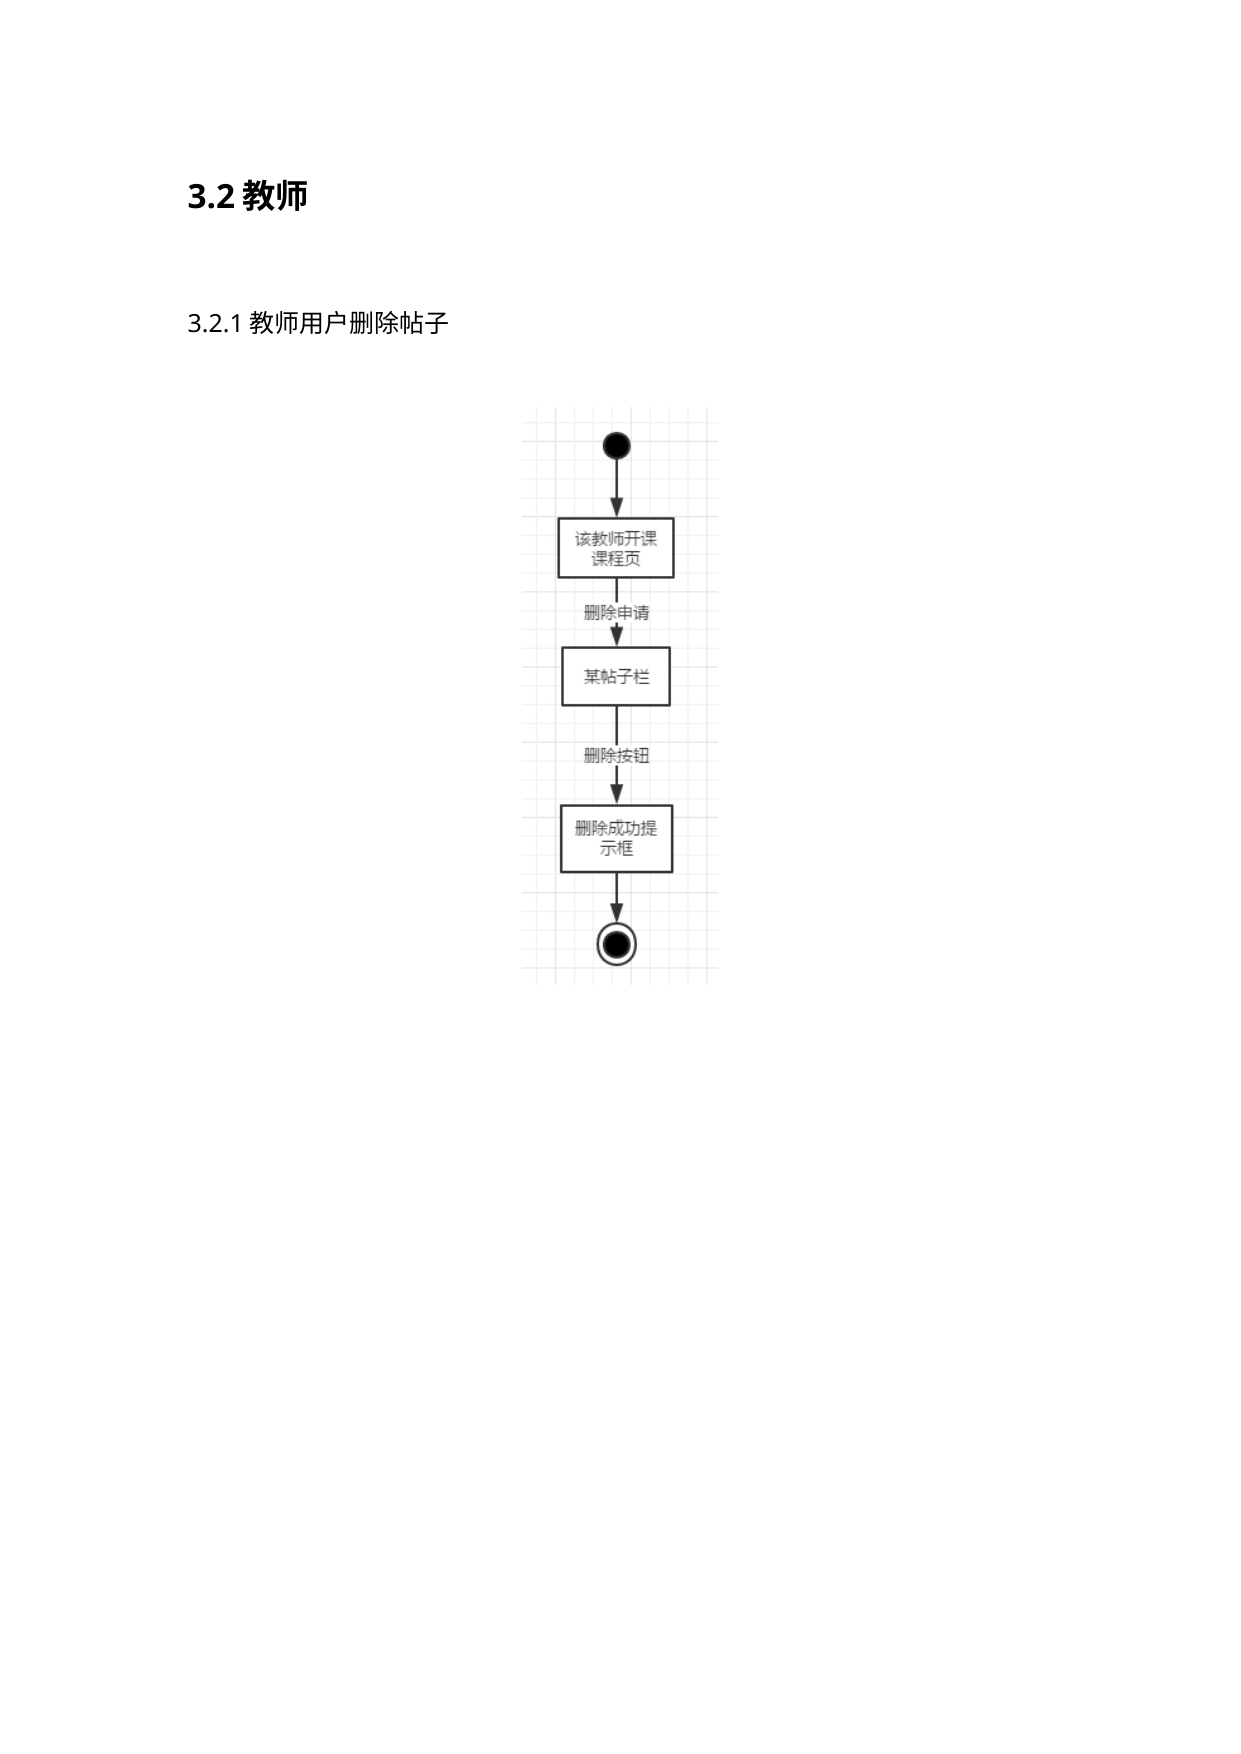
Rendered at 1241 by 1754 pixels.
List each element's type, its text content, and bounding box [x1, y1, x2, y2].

picture [522, 407, 719, 985]
subtitle 3.2教师 [187, 162, 1053, 227]
subtitle 3.2.1教师用户删除帖子 [187, 289, 1053, 354]
